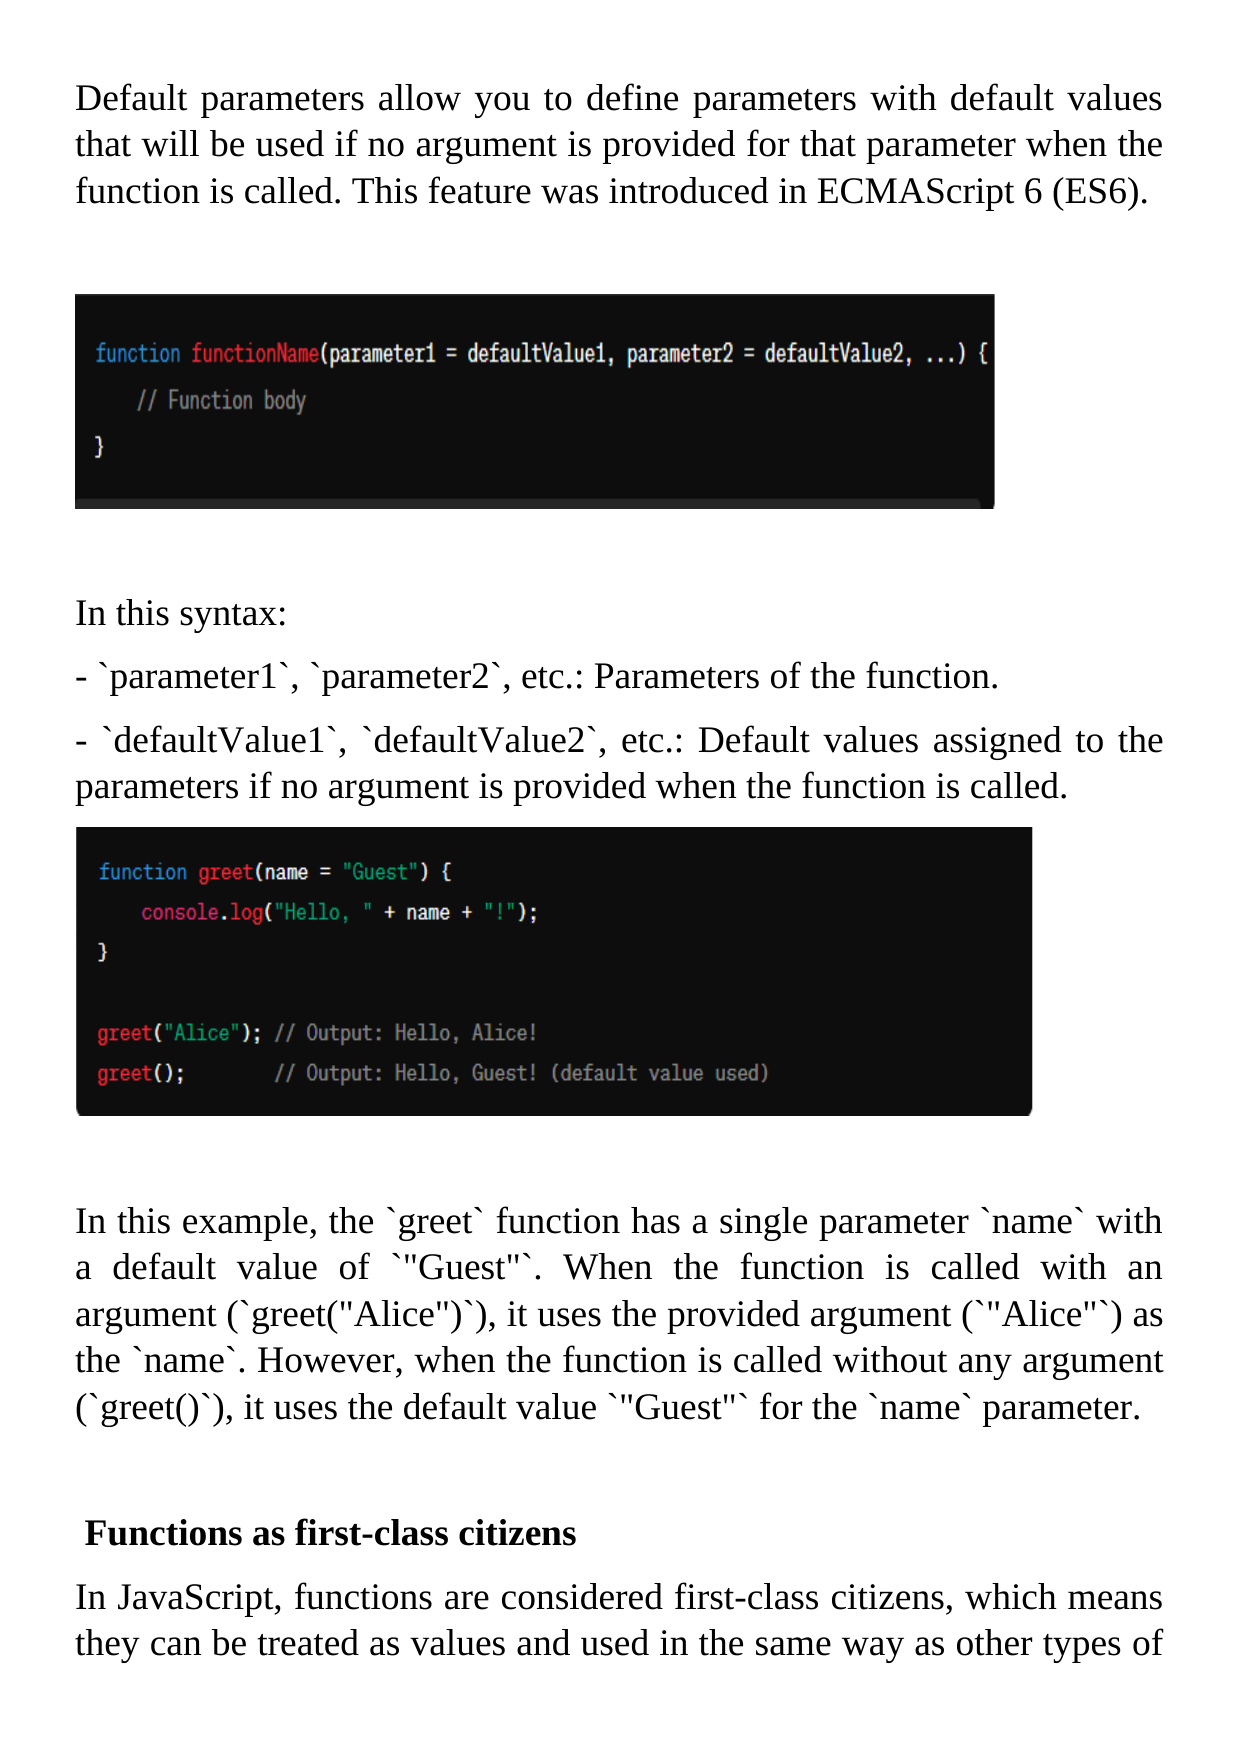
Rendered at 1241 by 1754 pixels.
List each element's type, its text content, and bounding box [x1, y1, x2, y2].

text In this example, the `greet` function has a single parameter `name` with a default value of `"Guest"`. When the function is called with an argument (`greet("Alice")`), it uses the provided argument (`"Alice"`) as the `name`. However, when the function is called without any argument (`greet()`), it uses the default value `"Guest"` for the `name` parameter. [75, 1198, 1165, 1427]
text - `parameter1`, `parameter2`, etc.: Parameters of the function. [75, 654, 1165, 697]
picture [75, 827, 1035, 1116]
text In this syntax: [75, 591, 1165, 634]
picture [75, 294, 996, 509]
text Default parameters allow you to define parameters with default values that will be used if no argument is provided for that parameter when the function is called. This feature was introduced in ECMAScript 6 (ES6). [75, 75, 1165, 211]
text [75, 1574, 1165, 1664]
text - `defaultValue1`, `defaultValue2`, etc.: Default values assigned to the parameters if no argument is provided when the function is called. [75, 717, 1165, 807]
text Functions as first-class citizens [75, 1511, 1165, 1554]
